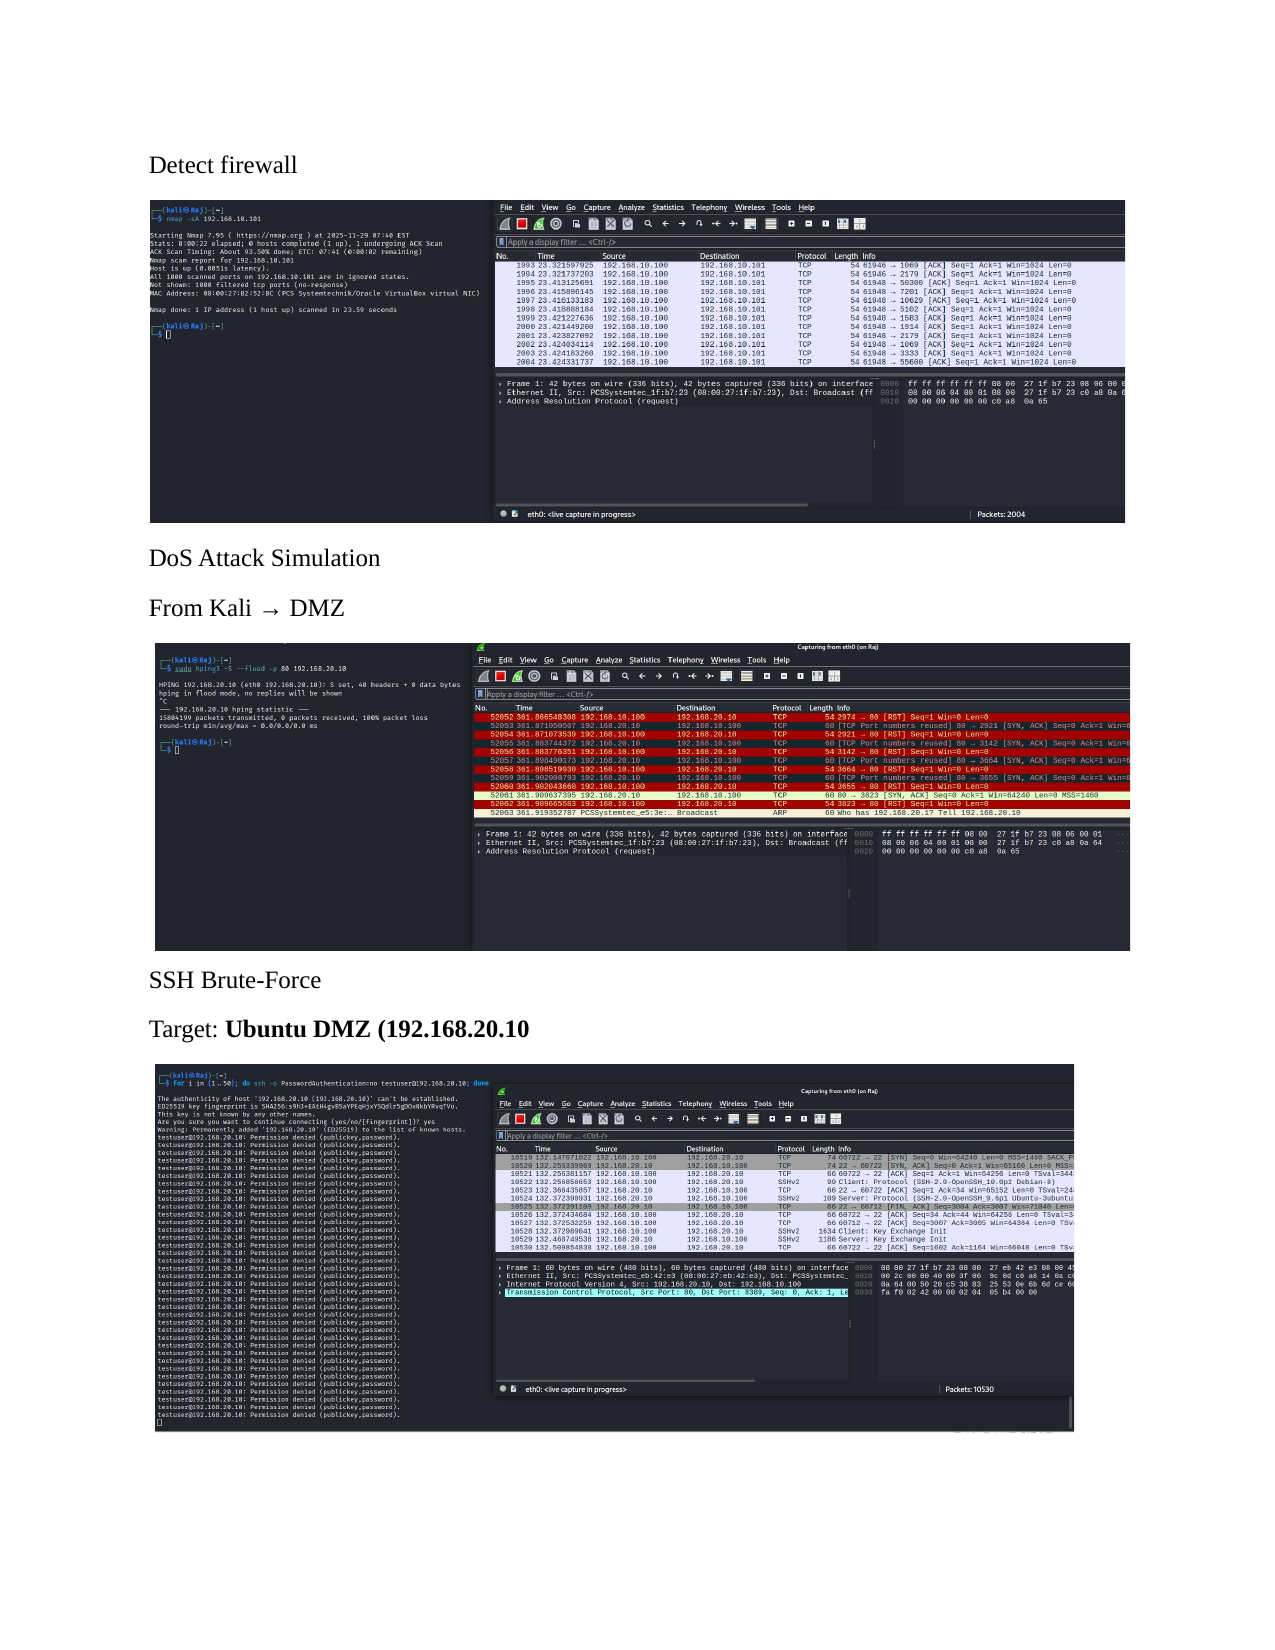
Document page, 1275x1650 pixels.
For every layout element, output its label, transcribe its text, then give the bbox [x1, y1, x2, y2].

picture [155, 643, 1131, 951]
text From Kali → DMZ [148, 593, 1126, 622]
text SSH Brute-Force [148, 965, 1126, 993]
text Target: Ubuntu DMZ (192.168.20.10 [148, 1014, 1130, 1043]
text DoS Attack Simulation [148, 543, 1126, 572]
picture [150, 200, 1125, 523]
picture [155, 1064, 1075, 1433]
text Detect firewall [148, 150, 1126, 179]
